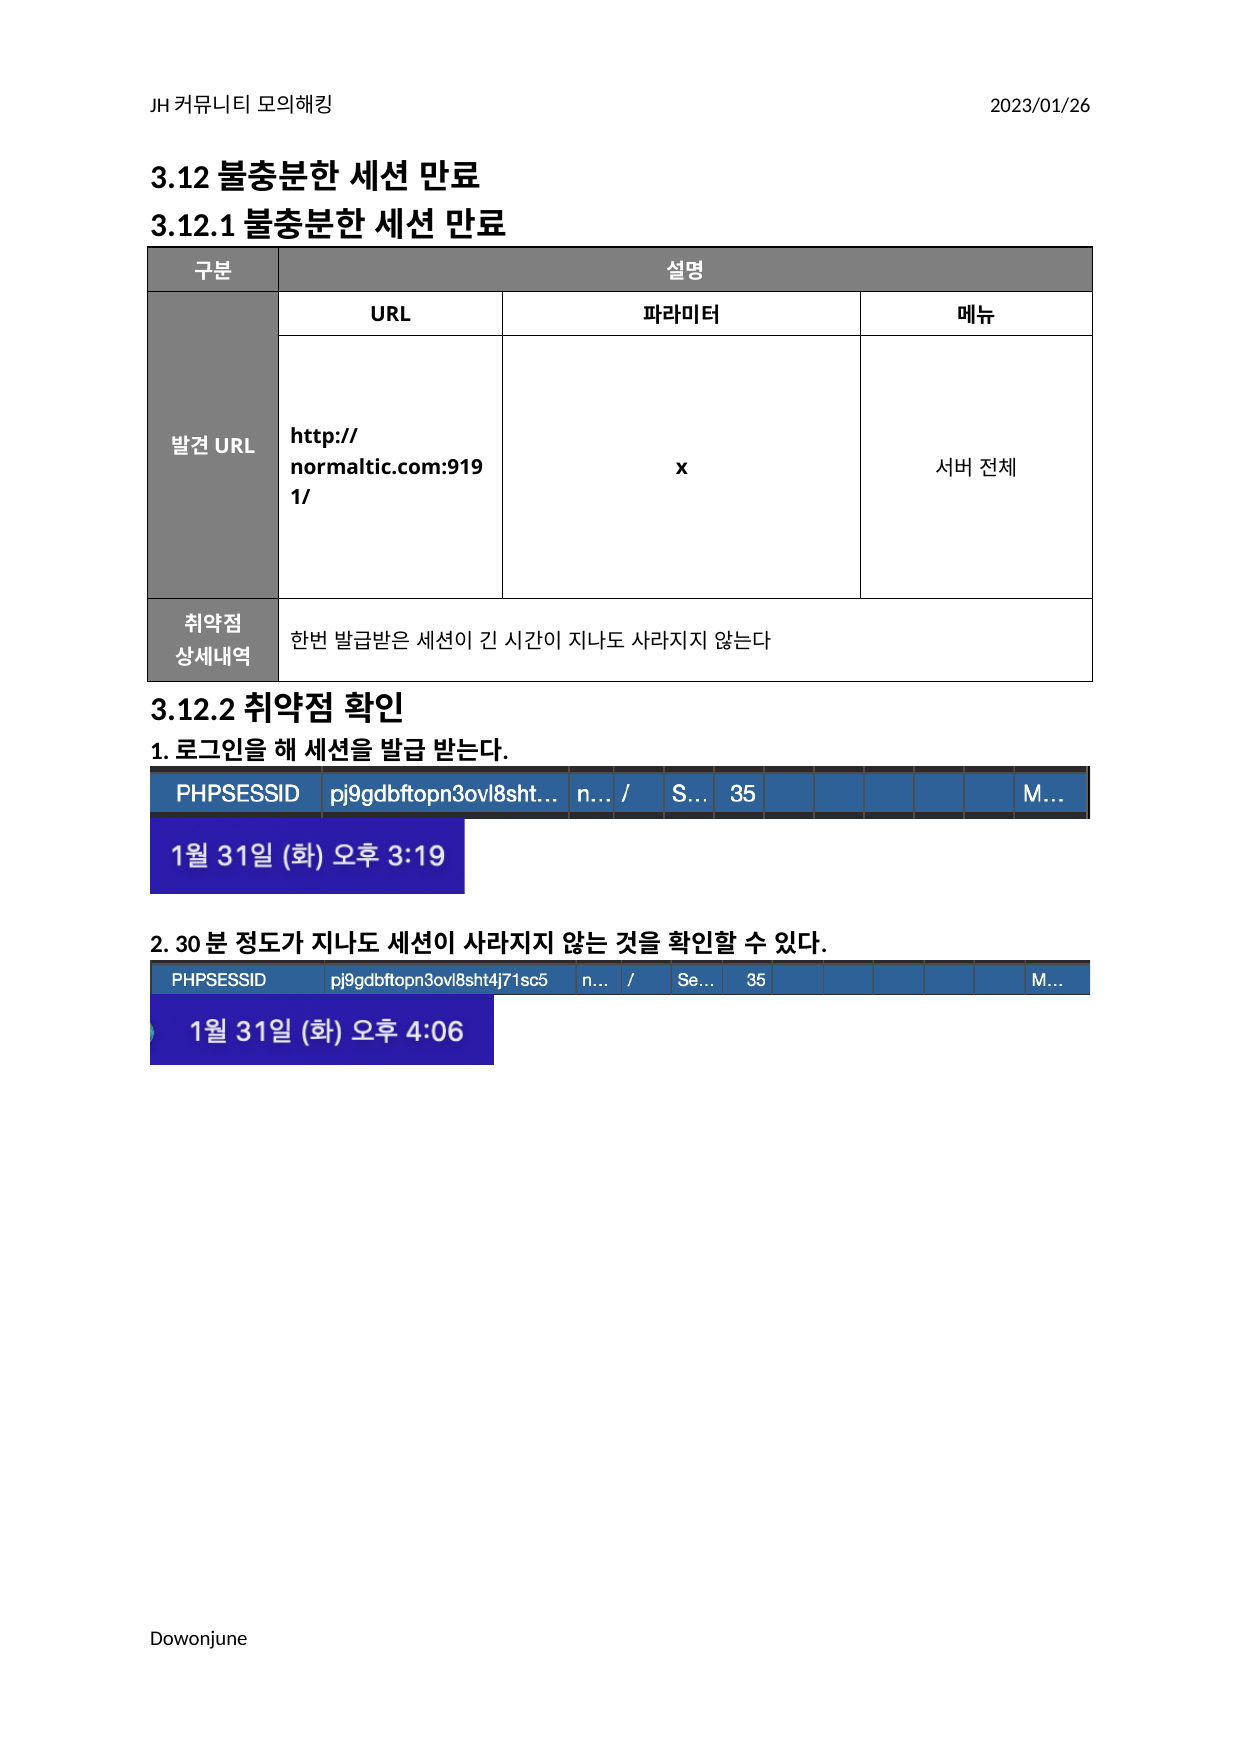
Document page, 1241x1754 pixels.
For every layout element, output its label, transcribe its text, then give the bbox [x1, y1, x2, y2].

table_cell 한번 발급받은 세션이 긴 시간이 지나도 사라지지 않는다 [279, 599, 1092, 681]
table_cell URL [279, 292, 502, 335]
text 3.12.1 불충분한 세션 만료 [150, 198, 1090, 246]
table_header 구분 [148, 248, 278, 291]
table_cell http://normaltic.com:9191/ [279, 336, 502, 598]
text 3.12.2 취약점 확인 [150, 682, 1090, 730]
picture [150, 766, 1091, 894]
table_cell 발견URL [148, 292, 278, 598]
text 1. 로그인을 해 세션을 발급 받는다. [150, 730, 1090, 766]
picture [150, 960, 1091, 1065]
table_cell x [503, 336, 860, 598]
text 2. 30분 정도가 지나도 세션이 사라지지 않는 것을 확인할 수 있다. [150, 924, 1090, 960]
table_cell 서버 전체 [861, 336, 1092, 598]
table_cell 메뉴 [861, 292, 1092, 335]
table_cell 파라미터 [503, 292, 860, 335]
text 3.12 불충분한 세션 만료 [150, 150, 1090, 198]
table_header 설명 [279, 248, 1092, 291]
table_cell 취약점 상세내역 [148, 599, 278, 681]
